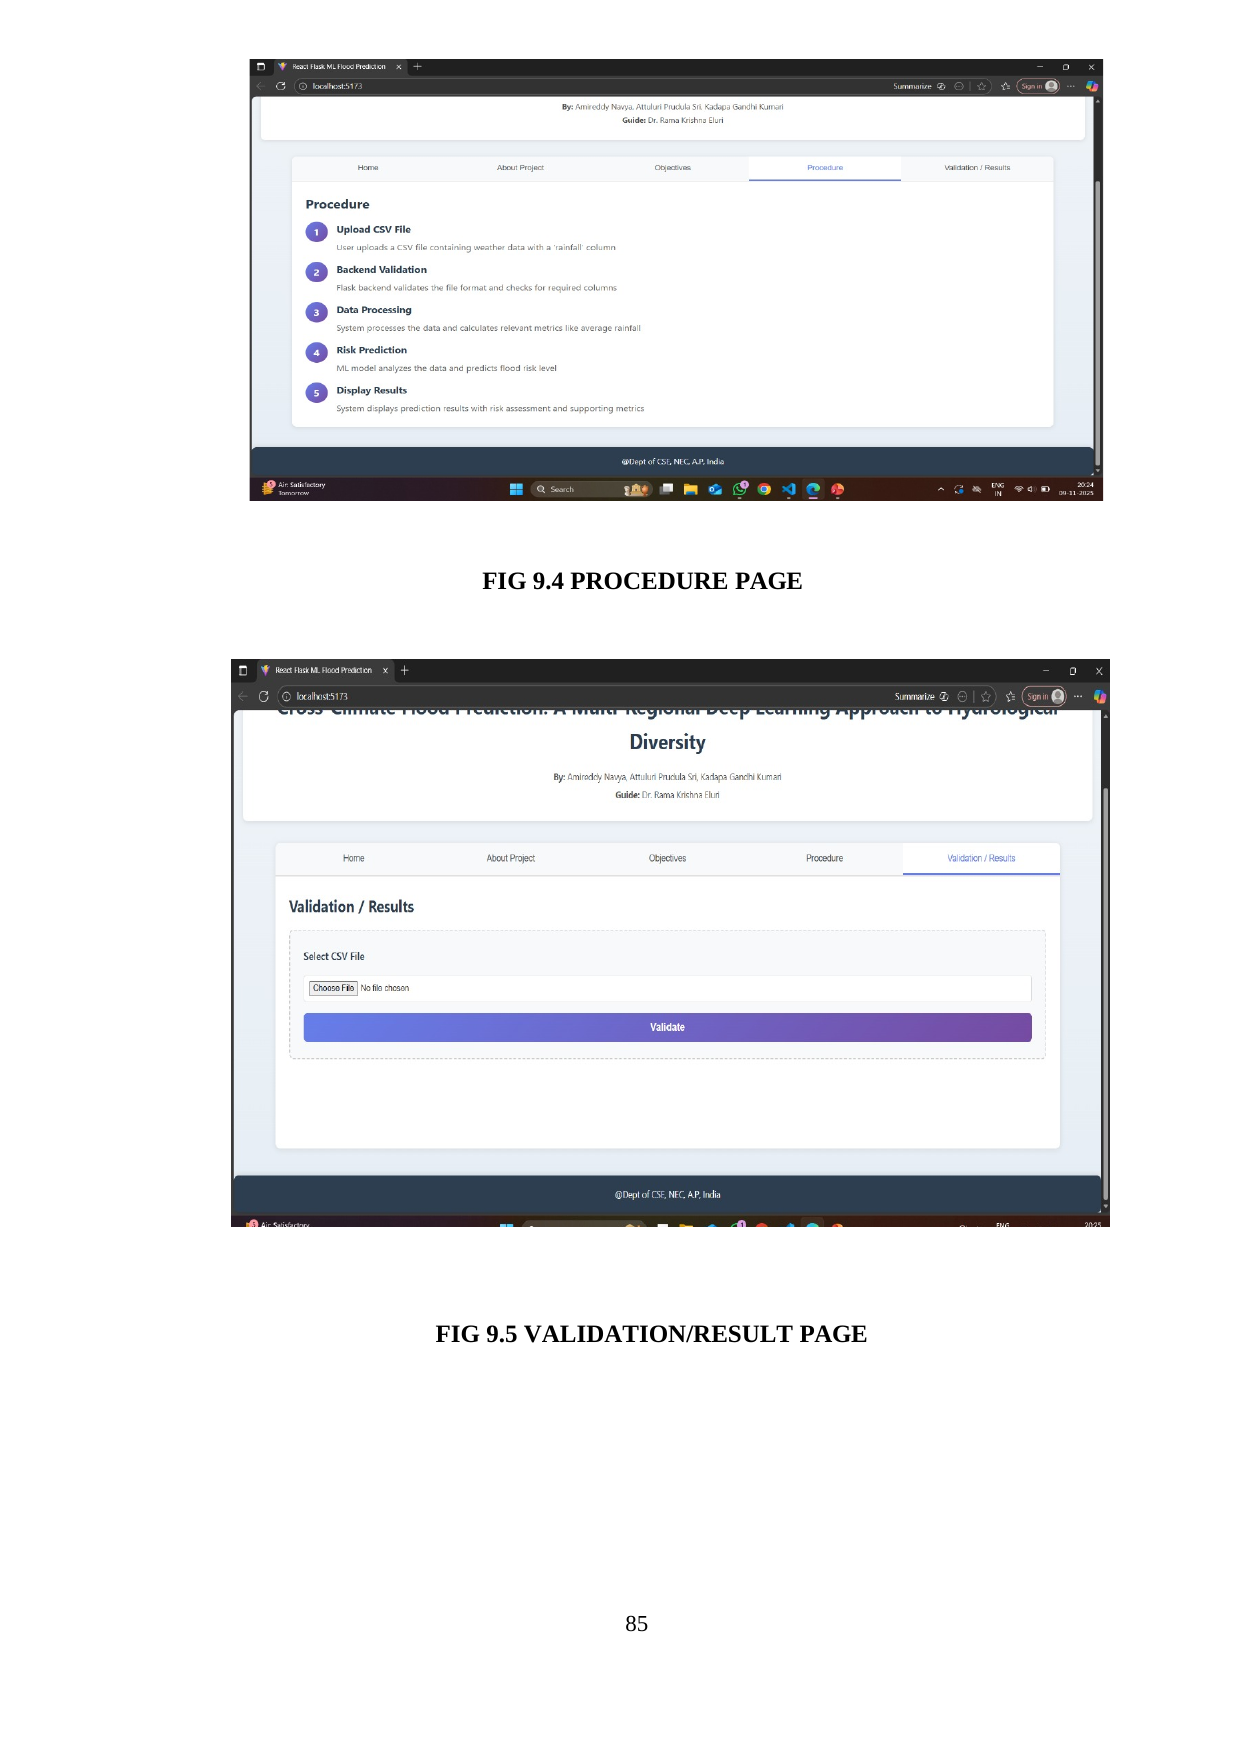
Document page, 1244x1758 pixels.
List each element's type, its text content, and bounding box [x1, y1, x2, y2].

picture [249, 59, 1104, 501]
text FIG 9.5 VALIDATION/RESULT PAGE [119, 1319, 1185, 1347]
picture [231, 659, 1110, 1227]
text FIG 9.4 PROCEDURE PAGE [101, 566, 1185, 594]
